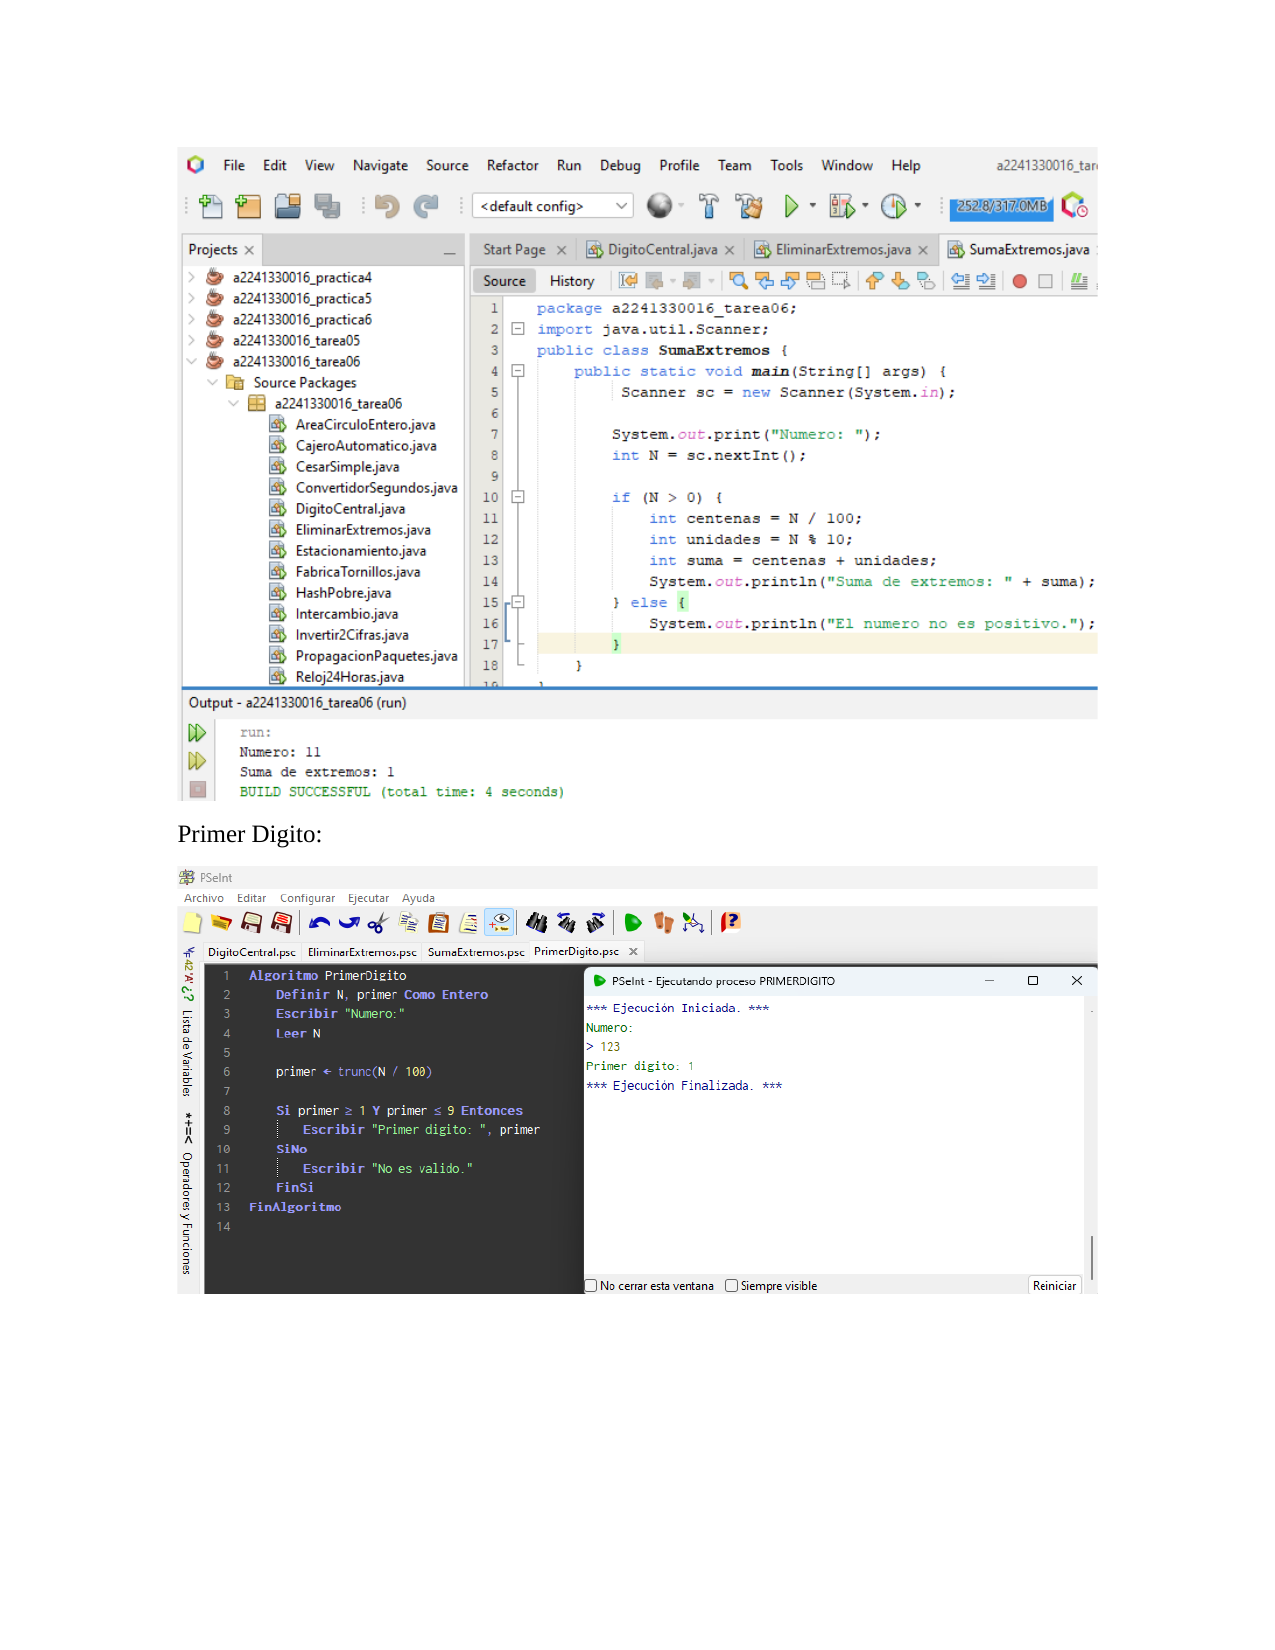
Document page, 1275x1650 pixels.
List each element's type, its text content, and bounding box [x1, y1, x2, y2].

picture [177, 866, 1098, 1294]
picture [177, 147, 1098, 801]
text Primer Digito: [177, 819, 1098, 848]
